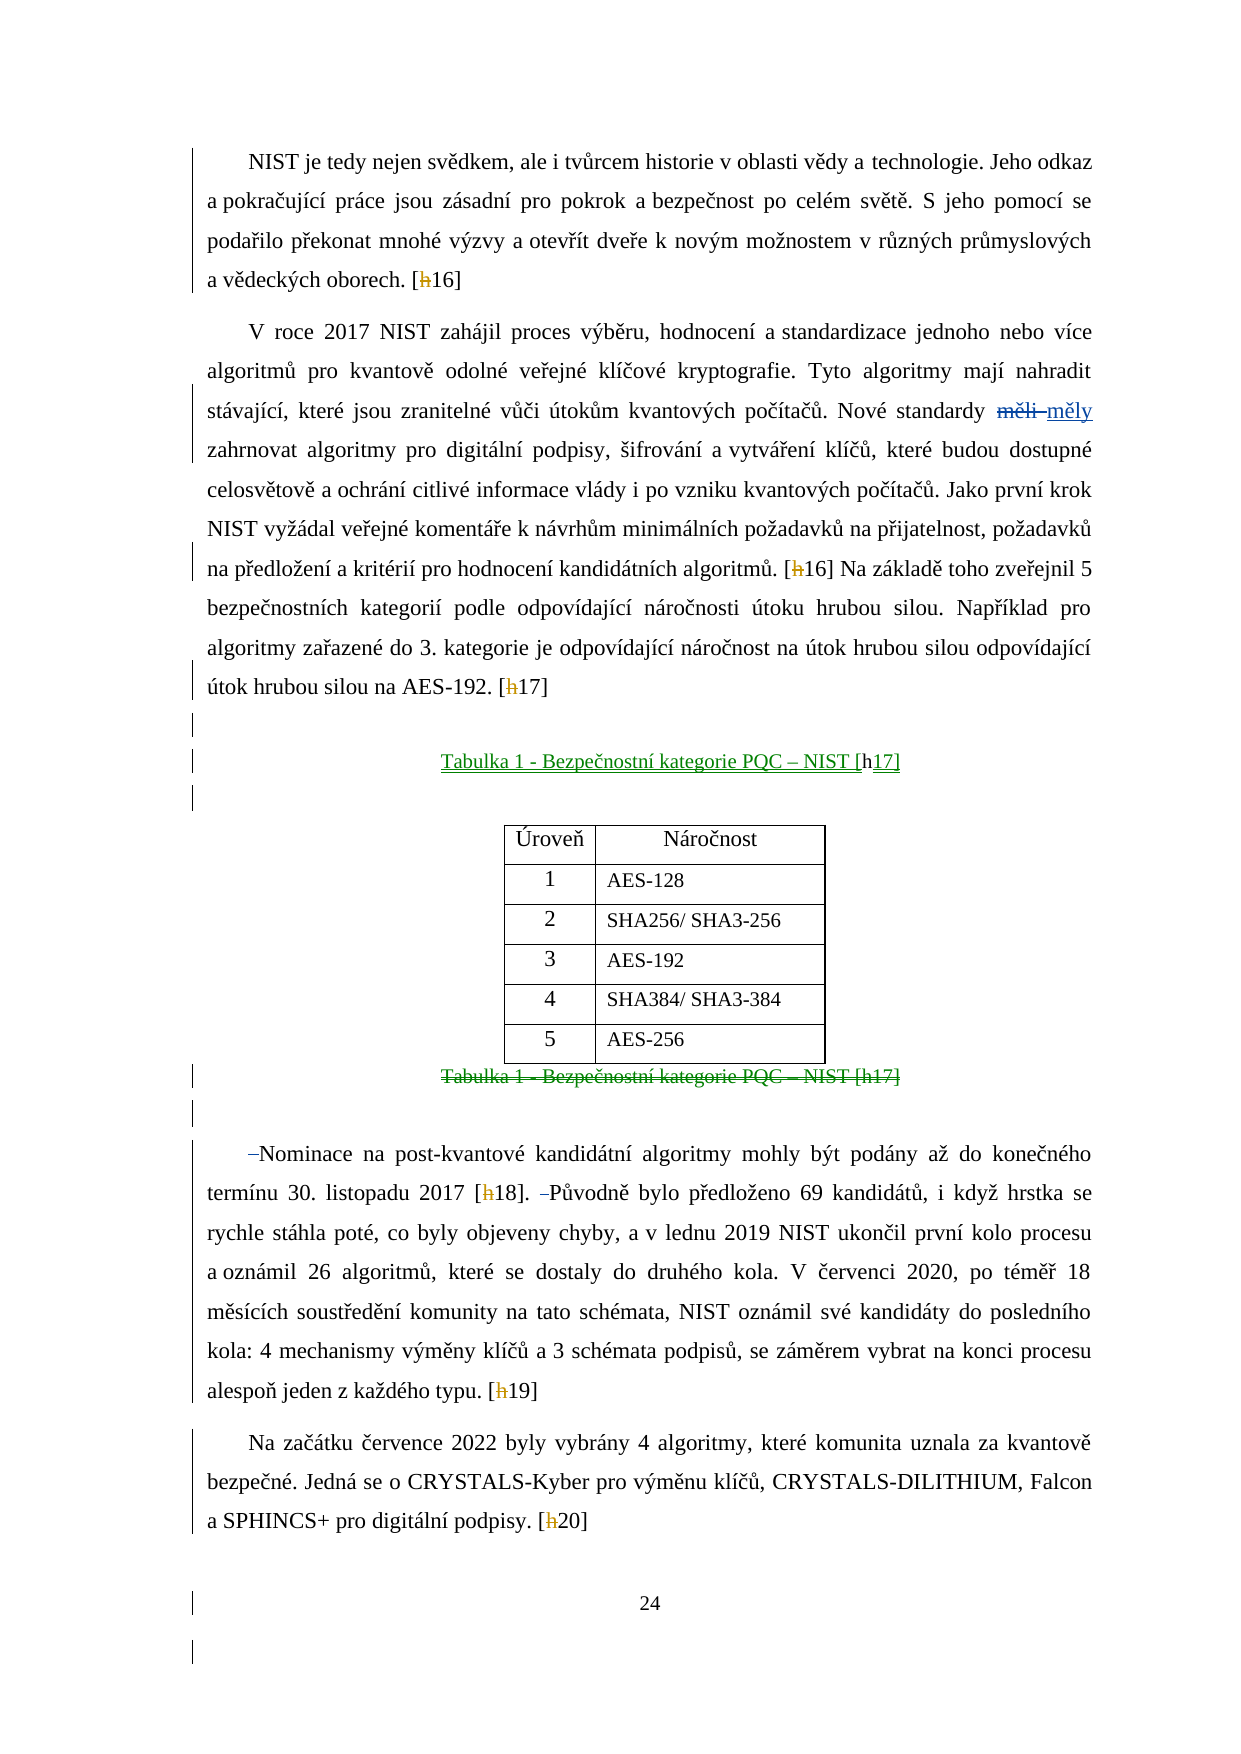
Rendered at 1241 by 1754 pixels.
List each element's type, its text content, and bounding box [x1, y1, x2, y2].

table_cell AES-128 [596, 865, 824, 904]
table_cell AES-256 [596, 1025, 824, 1063]
table_cell SHA256/ SHA3-256 [596, 905, 824, 944]
table_header Úroveň [505, 826, 595, 864]
table_cell 5 [505, 1025, 595, 1063]
text NIST je tedy nejen svědkem, ale i tvůrcem historie v oblasti vědy a technologie. Jeho odkaz a pokračující práce jsou zásadní pro pokrok a bezpečnost po celém světě. S jeho pomocí se podařilo překonat mnohé výzvy a otevřít dveře k novým možnostem v různých průmyslových a vědeckých oborech. [16] [207, 148, 1092, 292]
table_cell SHA384/ SHA3-384 [596, 985, 824, 1023]
text V roce 2017 NIST zahájil proces výběru, hodnocení a standardizace jednoho nebo více algoritmů pro kvantově odolné veřejné klíčové kryptografie. Tyto algoritmy mají nahradit stávající, které jsou zranitelné vůči útokům kvantových počítačů. Nové standardy zahrnovat algoritmy pro digitální podpisy, šifrování a vytváření klíčů, které budou dostupné celosvětově a ochrání citlivé informace vlády i po vzniku kvantových počítačů. Jako první krok NIST vyžádal veřejné komentáře k návrhům minimálních požadavků na přijatelnost, požadavků na předložení a kritérií pro hodnocení kandidátních algoritmů. [16] Na základě toho zveřejnil 5 bezpečnostních kategorií podle odpovídající náročnosti útoku hrubou silou. Například pro algoritmy zařazené do 3. kategorie je odpovídající náročnost na útok hrubou silou odpovídající útok hrubou silou na AES-192. [17] [207, 318, 1092, 700]
table_cell 2 [505, 905, 595, 944]
table_cell AES-192 [596, 945, 824, 984]
table_cell 4 [505, 985, 595, 1023]
text Na začátku července 2022 byly vybrány 4 algoritmy, které komunita uznala za kvantově bezpečné. Jedná se o CRYSTALS-Kyber pro výměnu klíčů, CRYSTALS-DILITHIUM, Falcon a SPHINCS+ pro digitální podpisy. [20] [207, 1429, 1092, 1534]
table_header Náročnost [596, 826, 824, 864]
text Nominace na post-kvantové kandidátní algoritmy mohly být podány až do konečného termínu 30. listopadu 2017 [18]. Původně bylo předloženo 69 kandidátů, i když hrstka se rychle stáhla poté, co byly objeveny chyby, a v lednu 2019 NIST ukončil první kolo procesu a oznámil 26 algoritmů, které se dostaly do druhého kola. V červenci 2020, po téměř 18 měsících soustředění komunity na tato schémata, NIST oznámil své kandidáty do posledního kola: 4 mechanismy výměny klíčů a 3 schémata podpisů, se záměrem vybrat na konci procesu alespoň jeden z každého typu. [19] [207, 1140, 1092, 1403]
table_cell 1 [505, 865, 595, 904]
table_cell 3 [505, 945, 595, 984]
